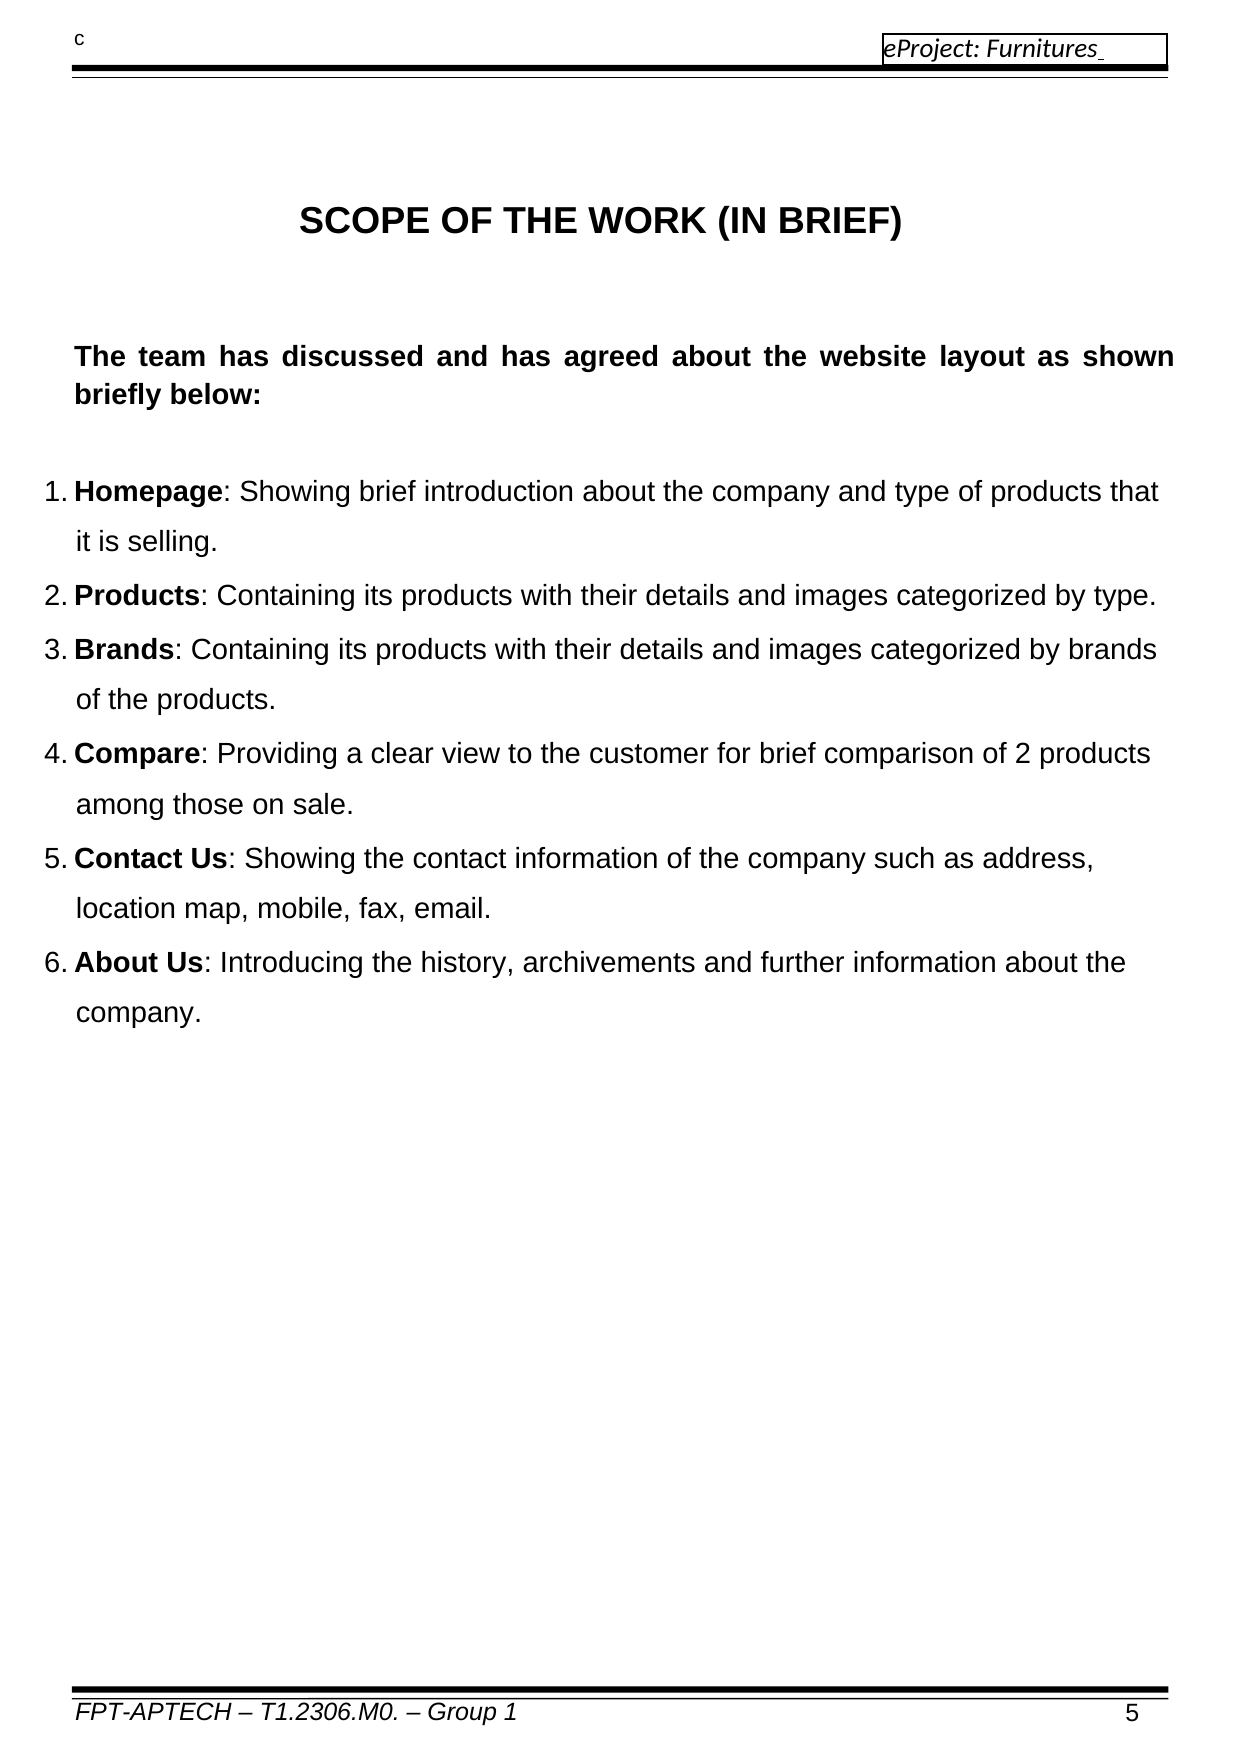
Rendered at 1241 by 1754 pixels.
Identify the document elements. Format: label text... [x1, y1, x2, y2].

list Brands: Containing its products with their details and images categorized by brands of the products. [44, 632, 1176, 716]
list About Us: Introducing the history, archivements and further information about the company. [44, 945, 1176, 1029]
list Contact Us: Showing the contact information of the company such as address, location map, mobile, fax, email. [44, 841, 1176, 924]
list Compare: Providing a clear view to the customer for brief comparison of 2 products among those on sale. [44, 736, 1176, 820]
list Homepage: Showing brief introduction about the company and type of products that it is selling. [44, 473, 1176, 557]
text The team has discussed and has agreed about the website layout as shown briefly below: [74, 339, 1176, 411]
list Products: Containing its products with their details and images categorized by type. [44, 578, 1176, 611]
subtitle SCOPE OF THE WORK (IN BRIEF) [224, 198, 1176, 241]
